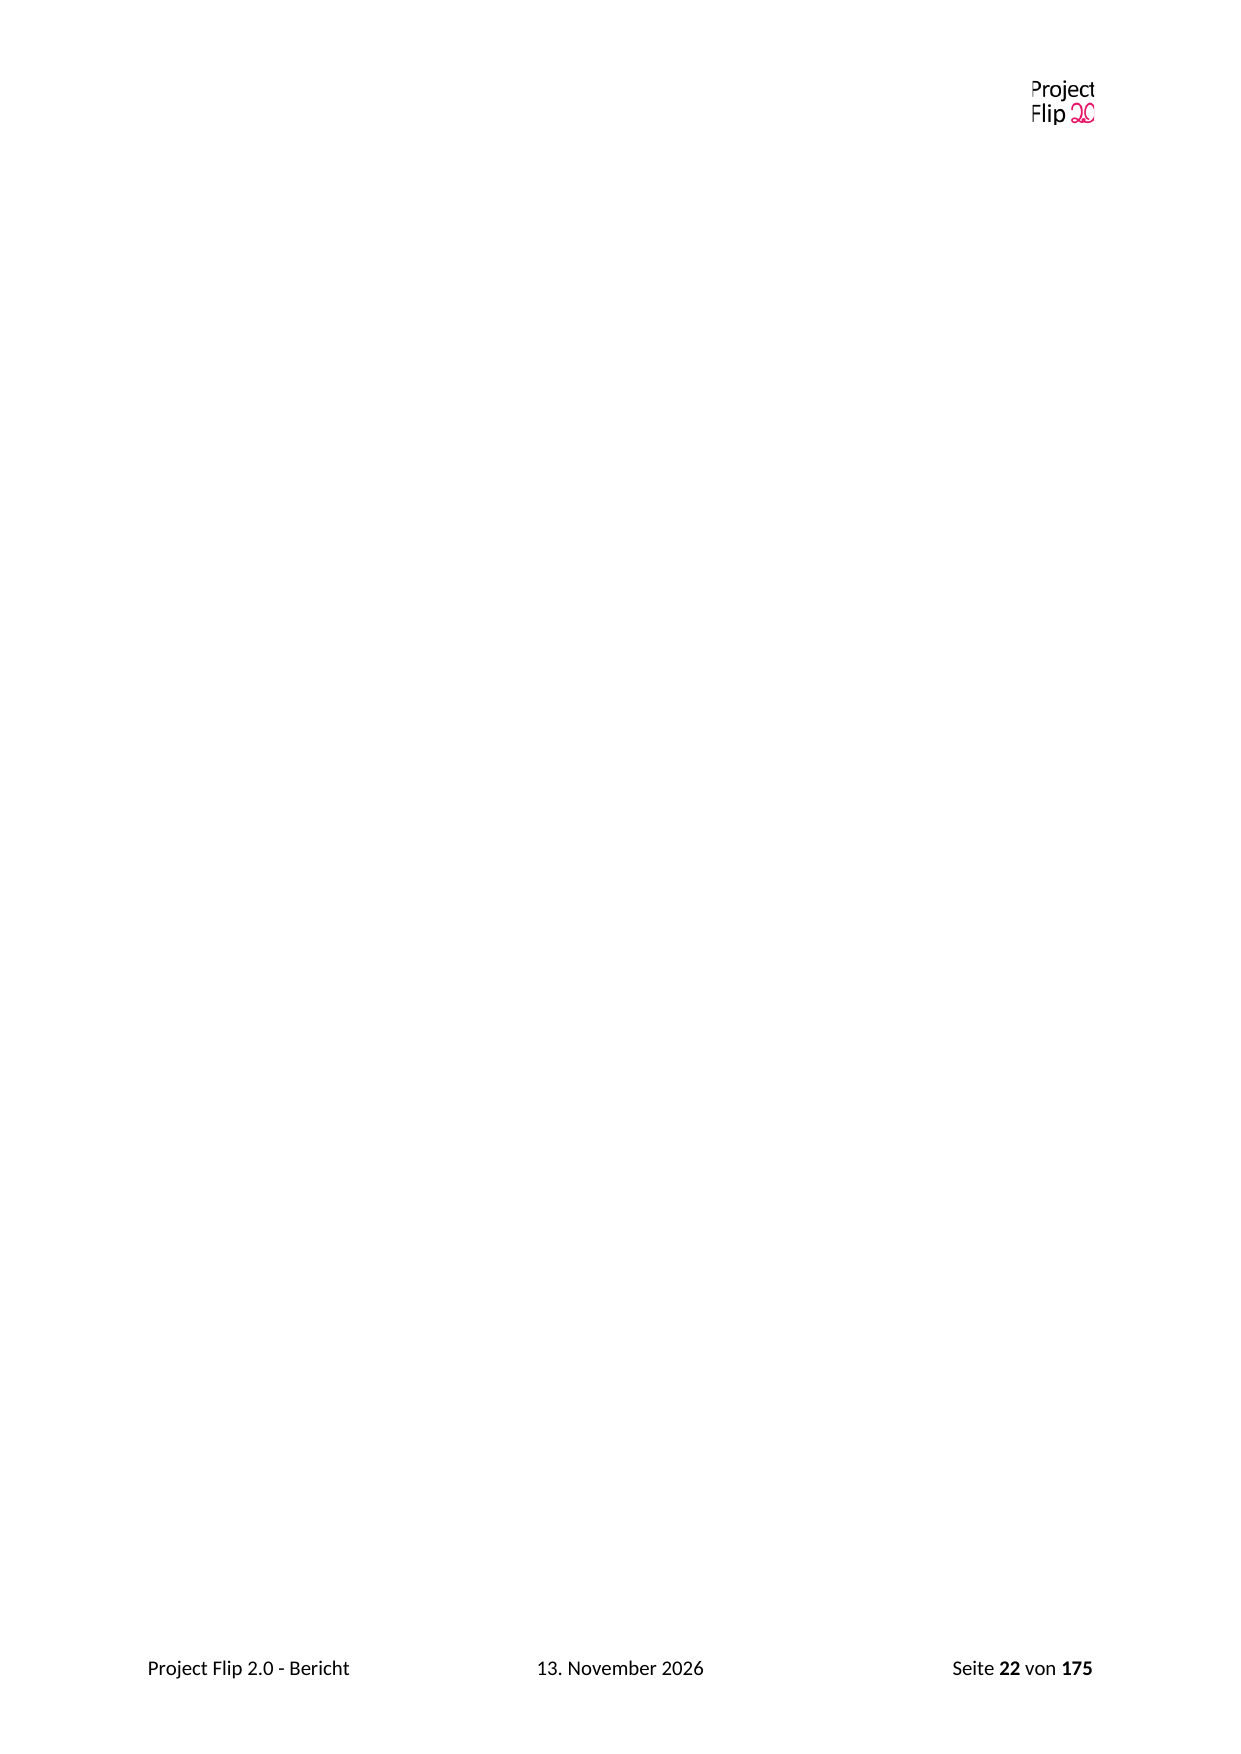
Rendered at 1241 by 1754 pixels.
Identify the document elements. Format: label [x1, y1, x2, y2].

picture [1081, 79, 1097, 124]
